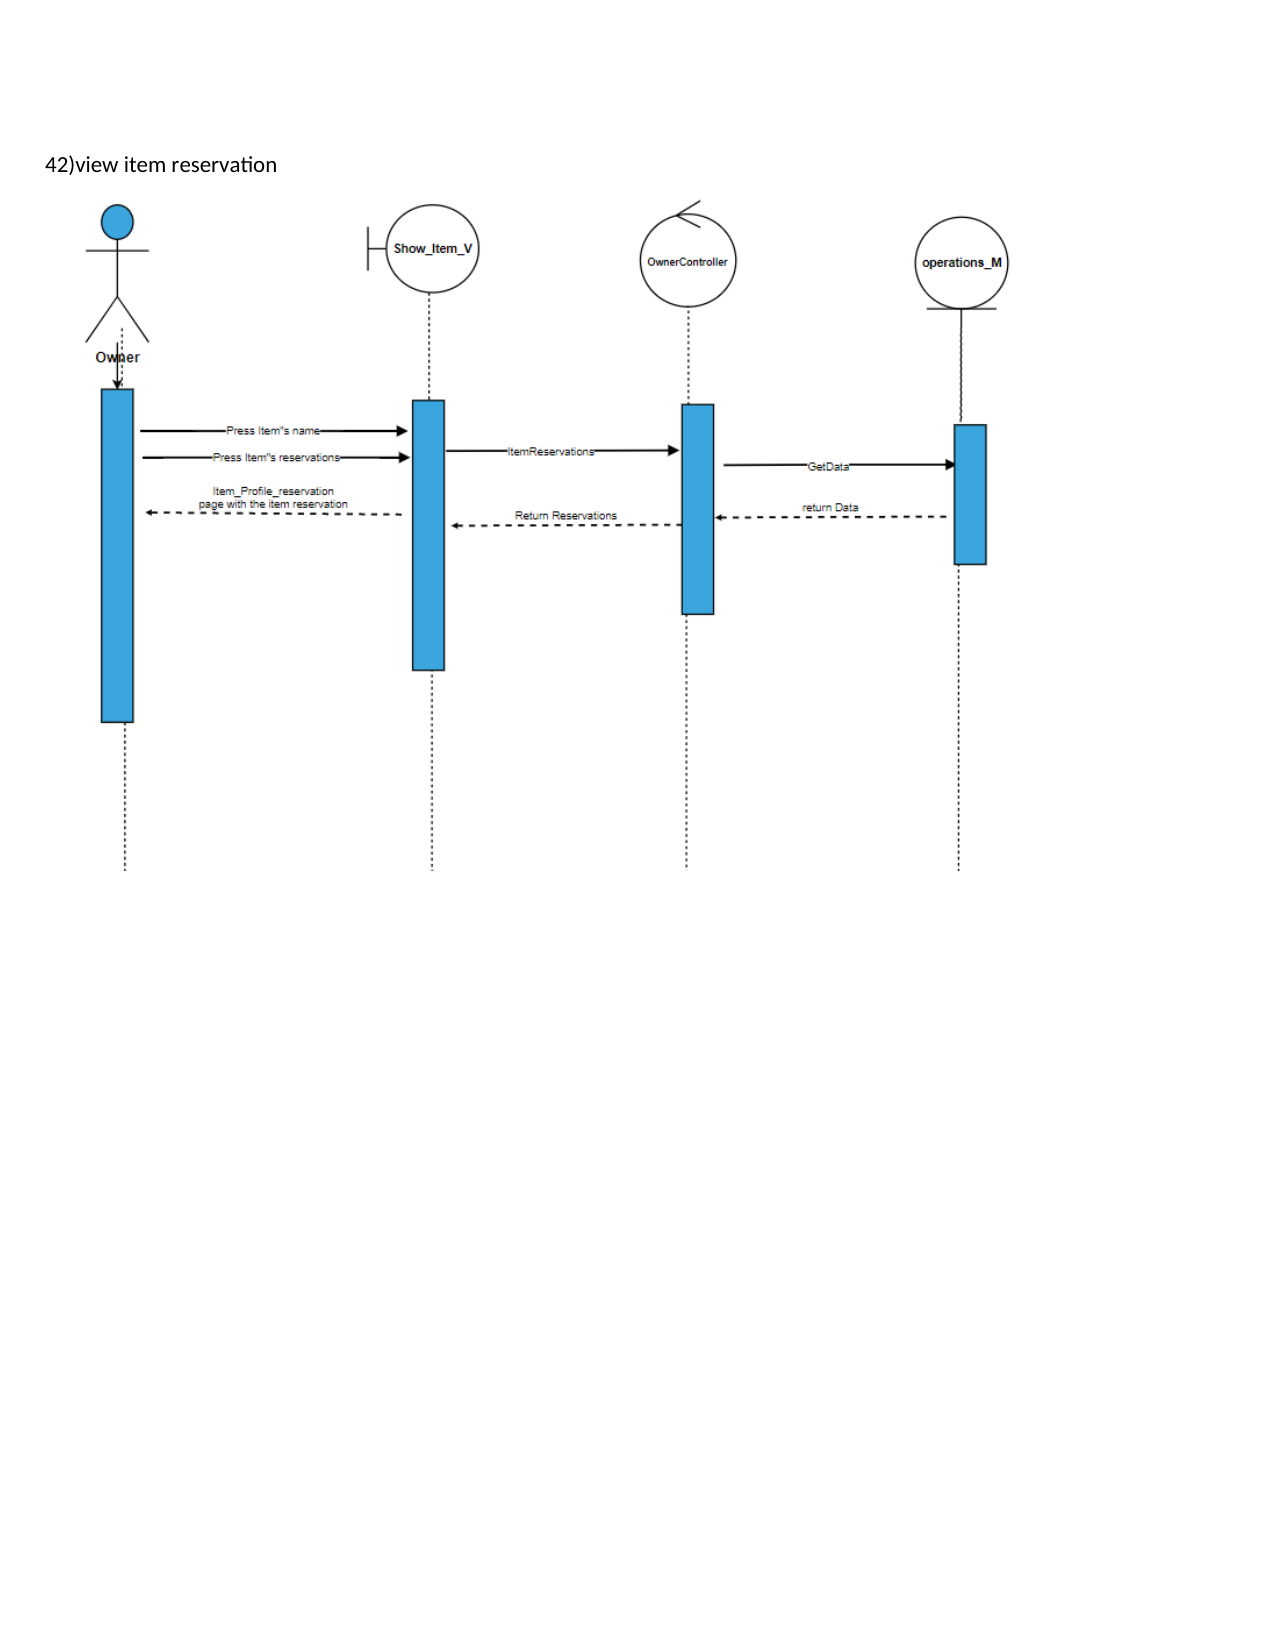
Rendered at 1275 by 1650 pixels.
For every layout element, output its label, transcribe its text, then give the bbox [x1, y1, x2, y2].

text 42)view item reservation [45, 150, 1200, 178]
picture [45, 196, 1021, 871]
